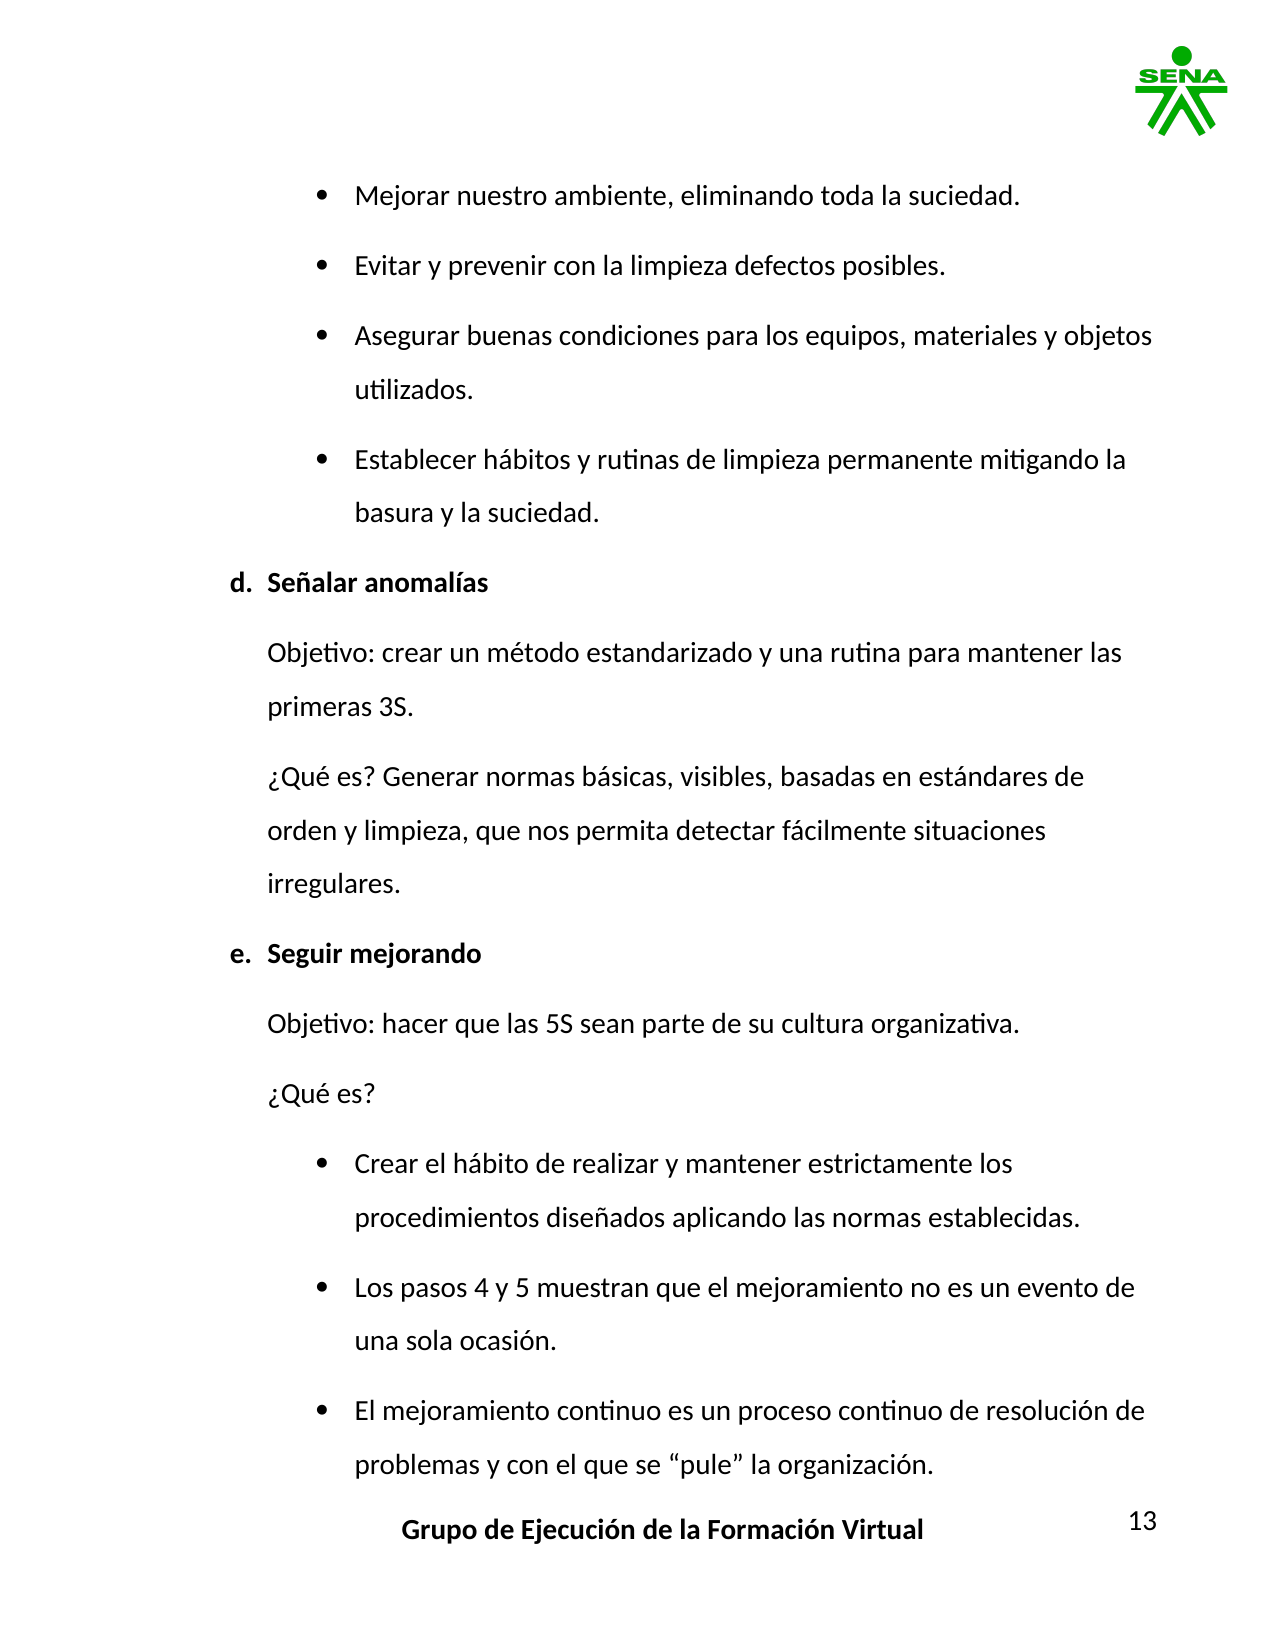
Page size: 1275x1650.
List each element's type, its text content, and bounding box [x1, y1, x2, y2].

list Asegurar buenas condiciones para los equipos, materiales y objetos utilizados. [317, 317, 1157, 406]
list ¿Qué es? [267, 1075, 1157, 1111]
list Objetivo: crear un método estandarizado y una rutina para mantener las primeras 3S. [267, 634, 1157, 724]
list Objetivo: hacer que las 5S sean parte de su cultura organizativa. [267, 1005, 1157, 1041]
list ¿Qué es? Generar normas básicas, visibles, basadas en estándares de orden y limpieza, que nos permita detectar fácilmente situaciones irregulares. [267, 758, 1157, 901]
list Seguir mejorando [229, 935, 1157, 971]
list Los pasos 4 y 5 muestran que el mejoramiento no es un evento de una sola ocasión. [317, 1269, 1157, 1358]
list Evitar y prevenir con la limpieza defectos posibles. [317, 247, 1157, 283]
picture [1135, 46, 1228, 136]
list Crear el hábito de realizar y mantener estrictamente los procedimientos diseñados aplicando las normas establecidas. [317, 1145, 1157, 1234]
list Mejorar nuestro ambiente, eliminando toda la suciedad. [317, 177, 1157, 213]
list El mejoramiento continuo es un proceso continuo de resolución de problemas y con el que se “pule” la organización. [317, 1392, 1157, 1482]
list Establecer hábitos y rutinas de limpieza permanente mitigando la basura y la suciedad. [317, 441, 1157, 530]
list Señalar anomalías [229, 564, 1157, 600]
